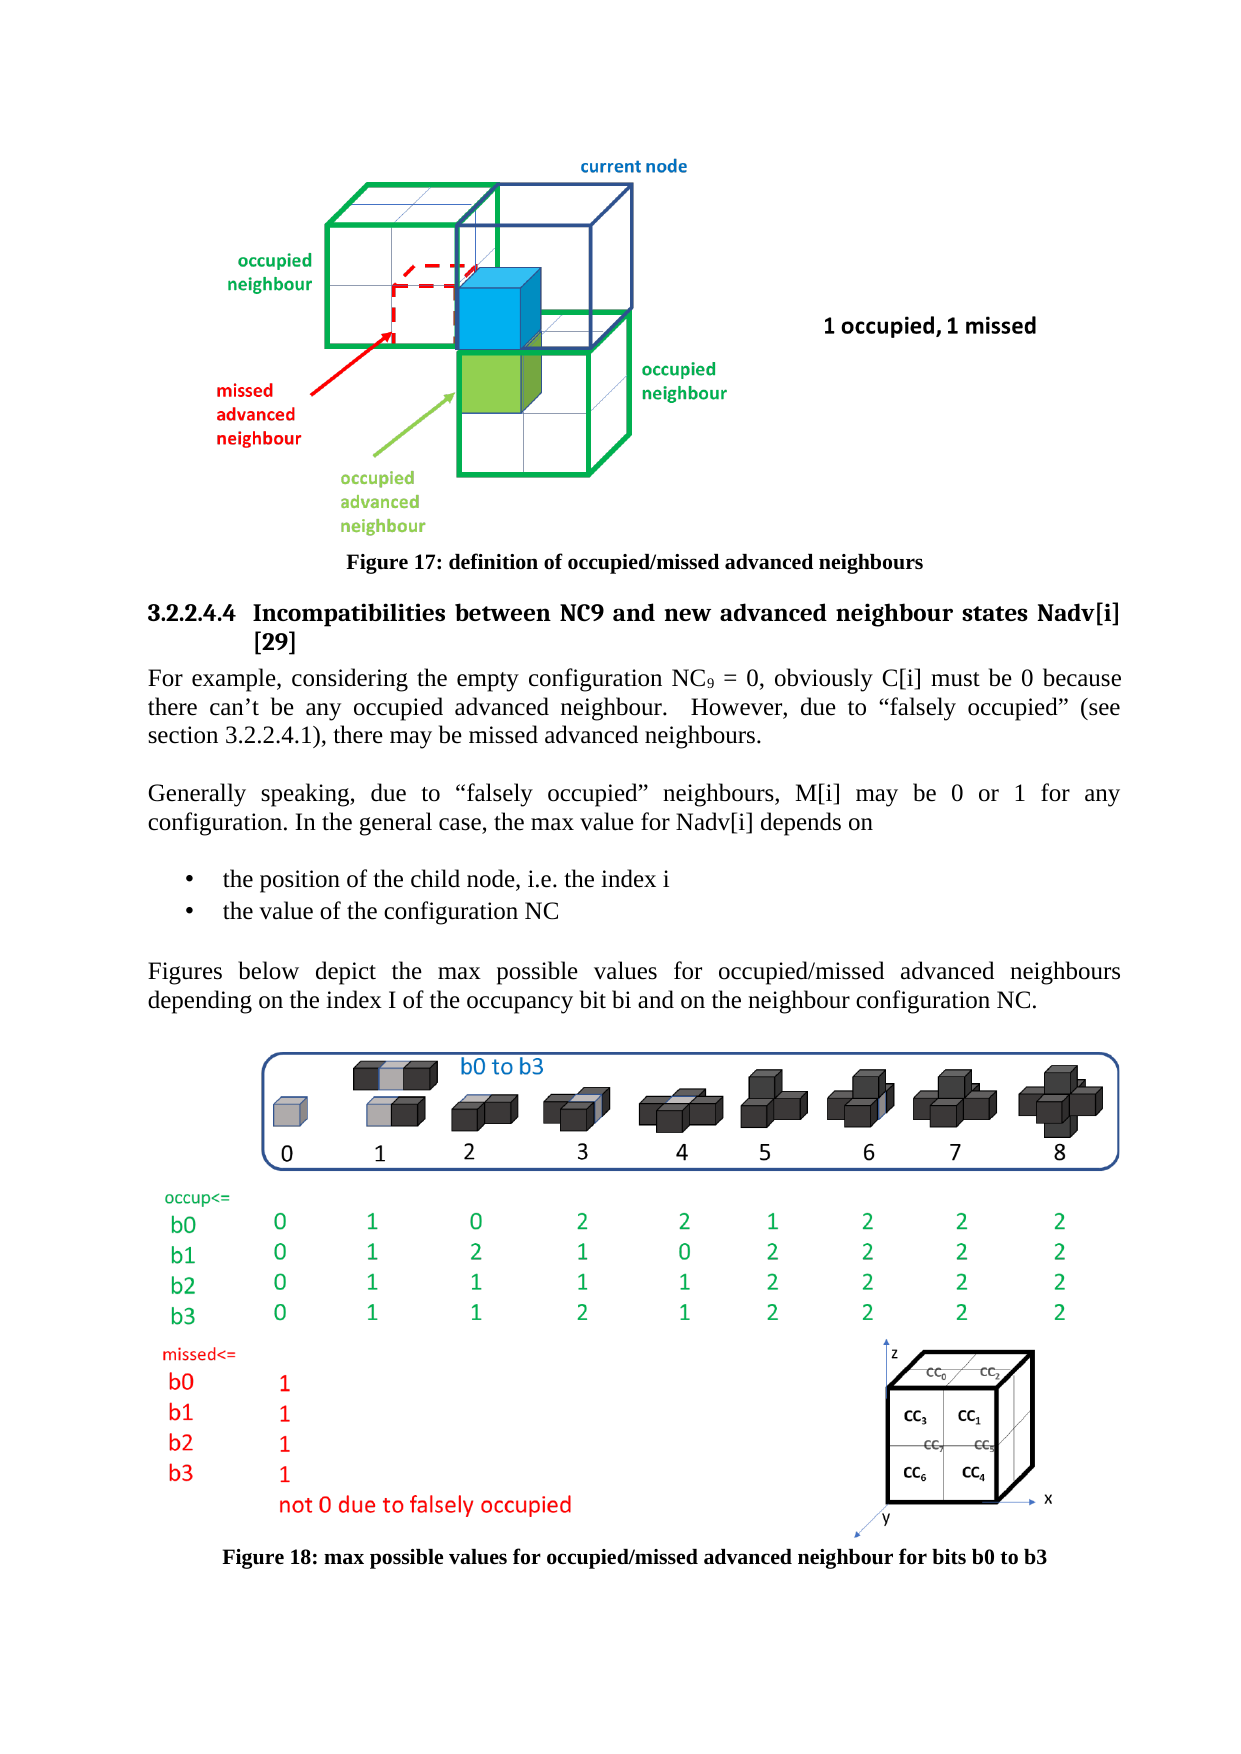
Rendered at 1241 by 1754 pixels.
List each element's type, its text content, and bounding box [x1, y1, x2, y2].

text Generally speaking, due to “falsely occupied” neighbours, M[i] may be 0 or 1 for any configuration. In the general case, the max value for Nadv[i] depends on [148, 778, 1122, 836]
list the position of the child node, i.e. the index i [185, 864, 1122, 893]
text Figures below depict the max possible values for occupied/missed advanced neighbours depending on the index I of the occupancy bit bi and on the neighbour configuration NC. [148, 956, 1122, 1014]
text Figure 18: max possible values for occupied/missed advanced neighbour for bits b0 to b3 [148, 1544, 1122, 1569]
text Figure 17: definition of occupied/missed advanced neighbours [148, 549, 1122, 574]
list the value of the configuration NC [185, 896, 1122, 924]
picture [197, 147, 1073, 549]
subtitle Incompatibilities between NC9 and new advanced neighbour states Nadv[i][29] [148, 599, 1122, 657]
picture [150, 1042, 1120, 1544]
text For example, considering the empty configuration NC9 = 0, obviously C[i] must be 0 because there can’t be any occupied advanced neighbour. However, due to “falsely occupied” (see section 3.2.2.4.1), there may be missed advanced neighbours. [148, 663, 1122, 749]
